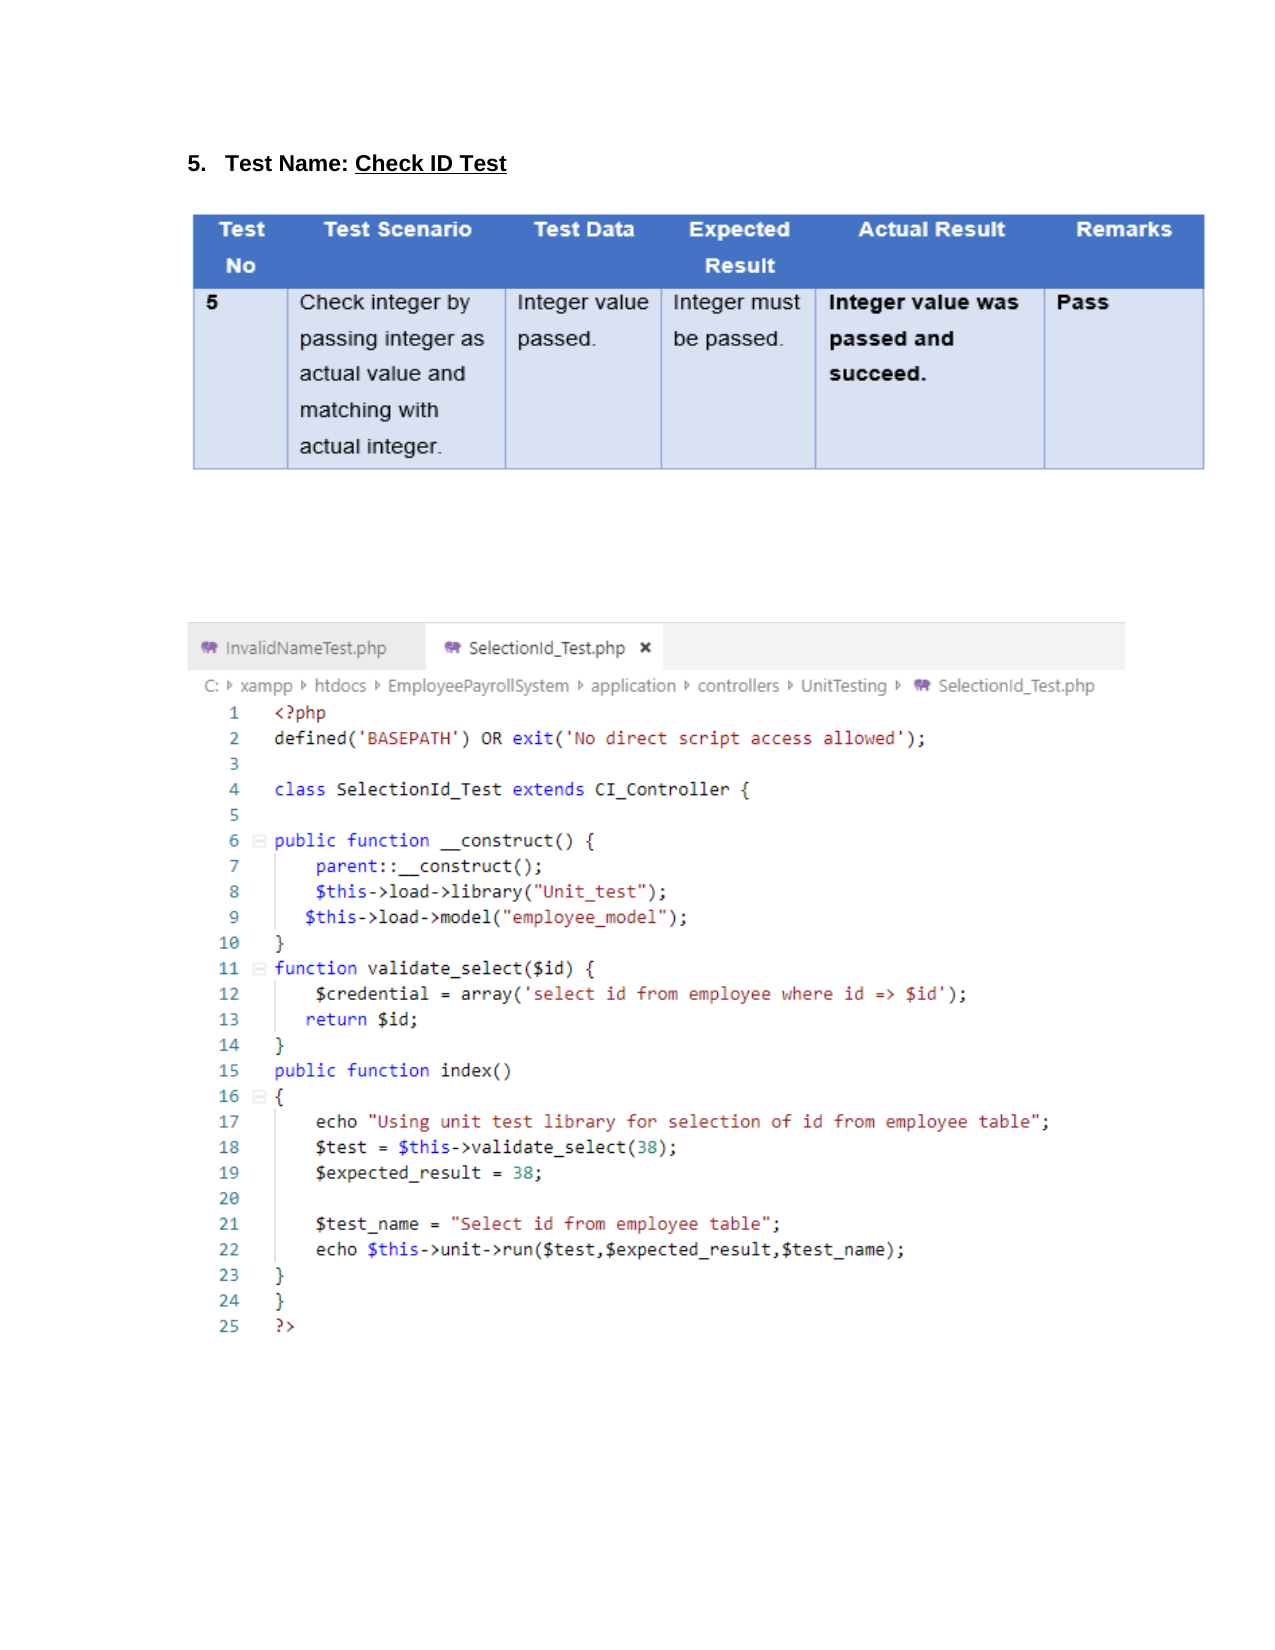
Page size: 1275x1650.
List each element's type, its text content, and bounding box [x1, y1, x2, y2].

picture [187, 622, 1125, 1343]
list Test Name: Check ID Test [187, 150, 1125, 176]
picture [187, 206, 1211, 480]
